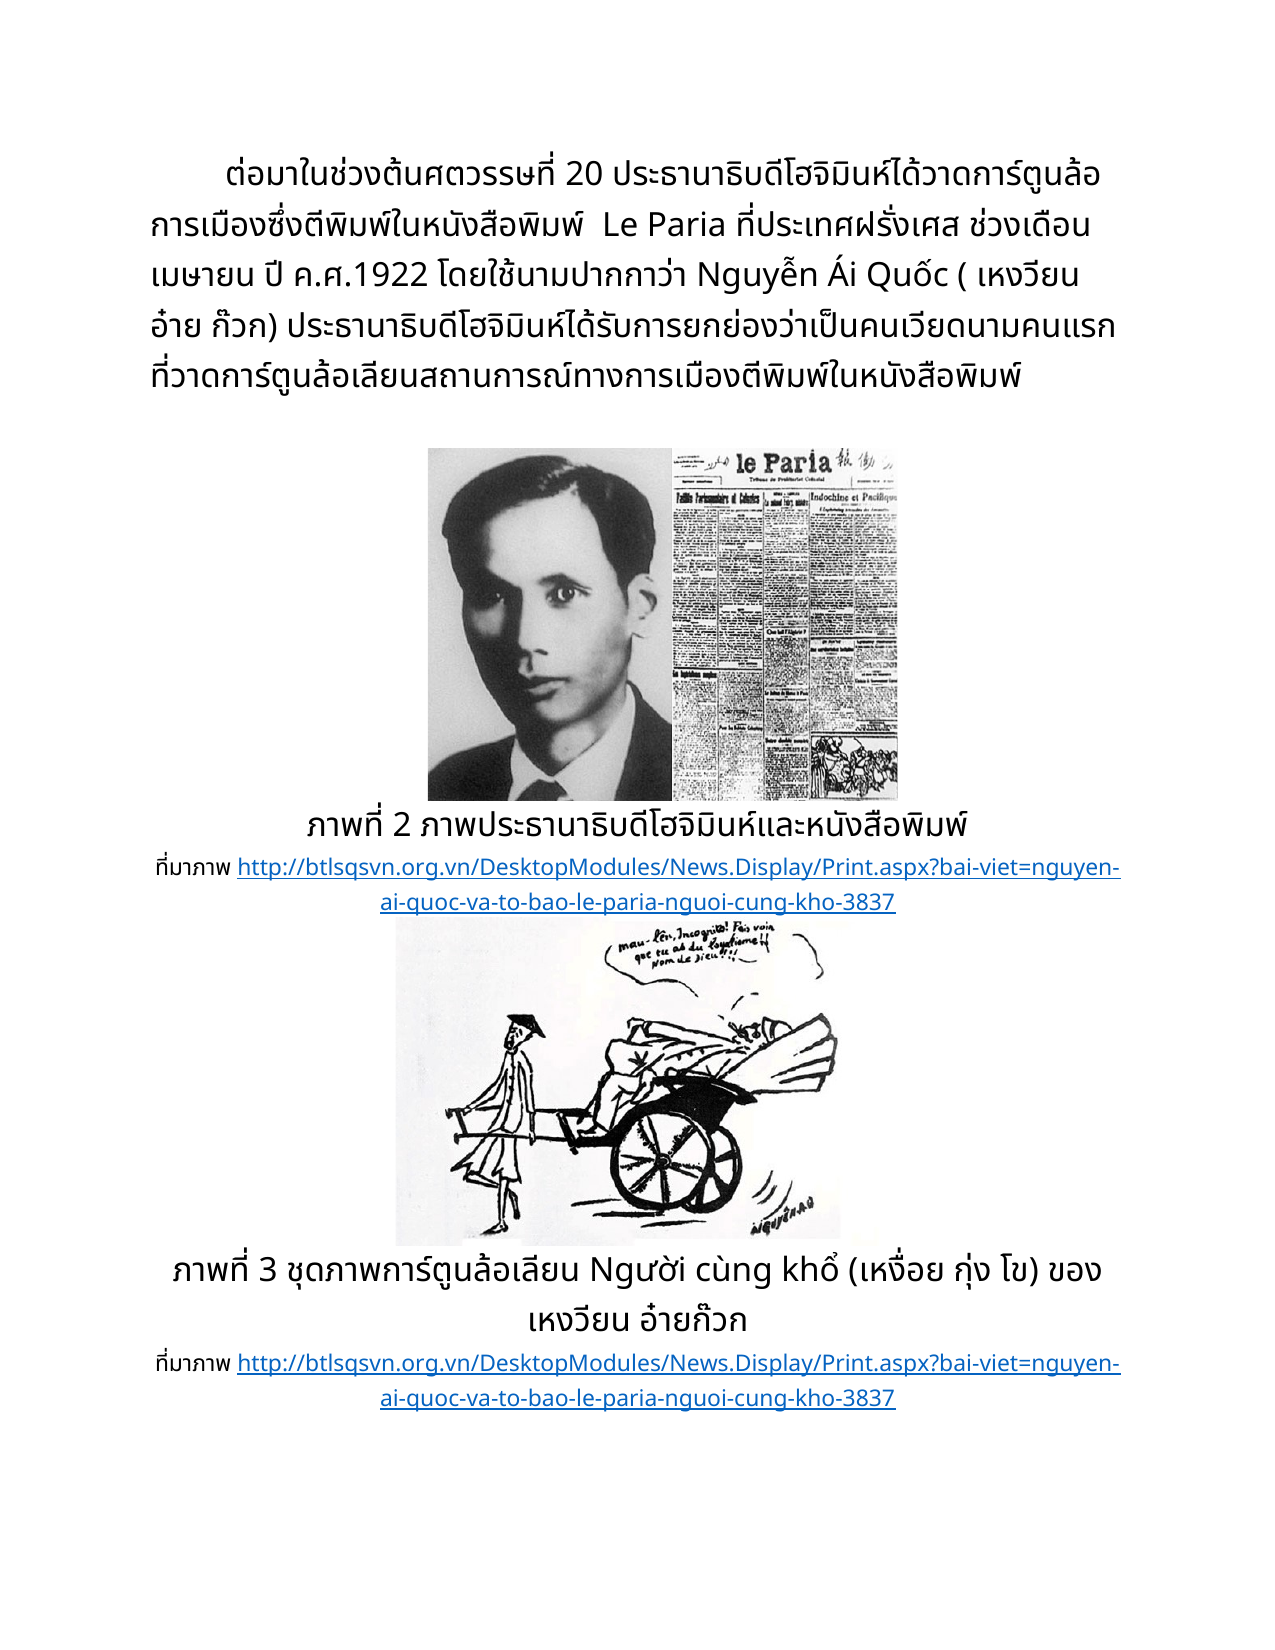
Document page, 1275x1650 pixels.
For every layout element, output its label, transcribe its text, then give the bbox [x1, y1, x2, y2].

picture [427, 448, 898, 801]
text ต่อมาในช่วงต้นศตวรรษที่ 20 ประธานาธิบดีโฮจิมินห์ได้วาดการ์ตูนล้อการเมืองซึ่งตีพิมพ์ในหนังสือพิมพ์ Le Paria ที่ประเทศฝรั่งเศส ช่วงเดือนเมษายน ปี ค.ศ.1922 โดยใช้นามปากกาว่า Nguyễn Ái Quốc ( เหงวียน อ๋าย ก๊วก) ประธานาธิบดีโฮจิมินห์ได้รับการยกย่องว่าเป็นคนเวียดนามคนแรกที่วาดการ์ตูนล้อเลียนสถานการณ์ทางการเมืองตีพิมพ์ในหนังสือพิมพ์ [150, 150, 1125, 403]
text ภาพที่ 2 ภาพประธานาธิบดีโฮจิมินห์และหนังสือพิมพ์ [150, 801, 1125, 851]
text ภาพที่ 3 ชุดภาพการ์ตูนล้อเลียน Người cùng khổ (เหงื่อย กุ่ง โข) ของ เหงวียน อ๋ายก๊วก [150, 1246, 1125, 1347]
text ที่มาภาพ http://btlsqsvn.org.vn/DesktopModules/News.Display/Print.aspx?bai-viet=nguyen-ai-quoc-va-to-bao-le-paria-nguoi-cung-kho-3837 [150, 1347, 1125, 1413]
text ที่มาภาพ http://btlsqsvn.org.vn/DesktopModules/News.Display/Print.aspx?bai-viet=nguyen-ai-quoc-va-to-bao-le-paria-nguoi-cung-kho-3837 [150, 851, 1125, 917]
picture [395, 917, 880, 1246]
